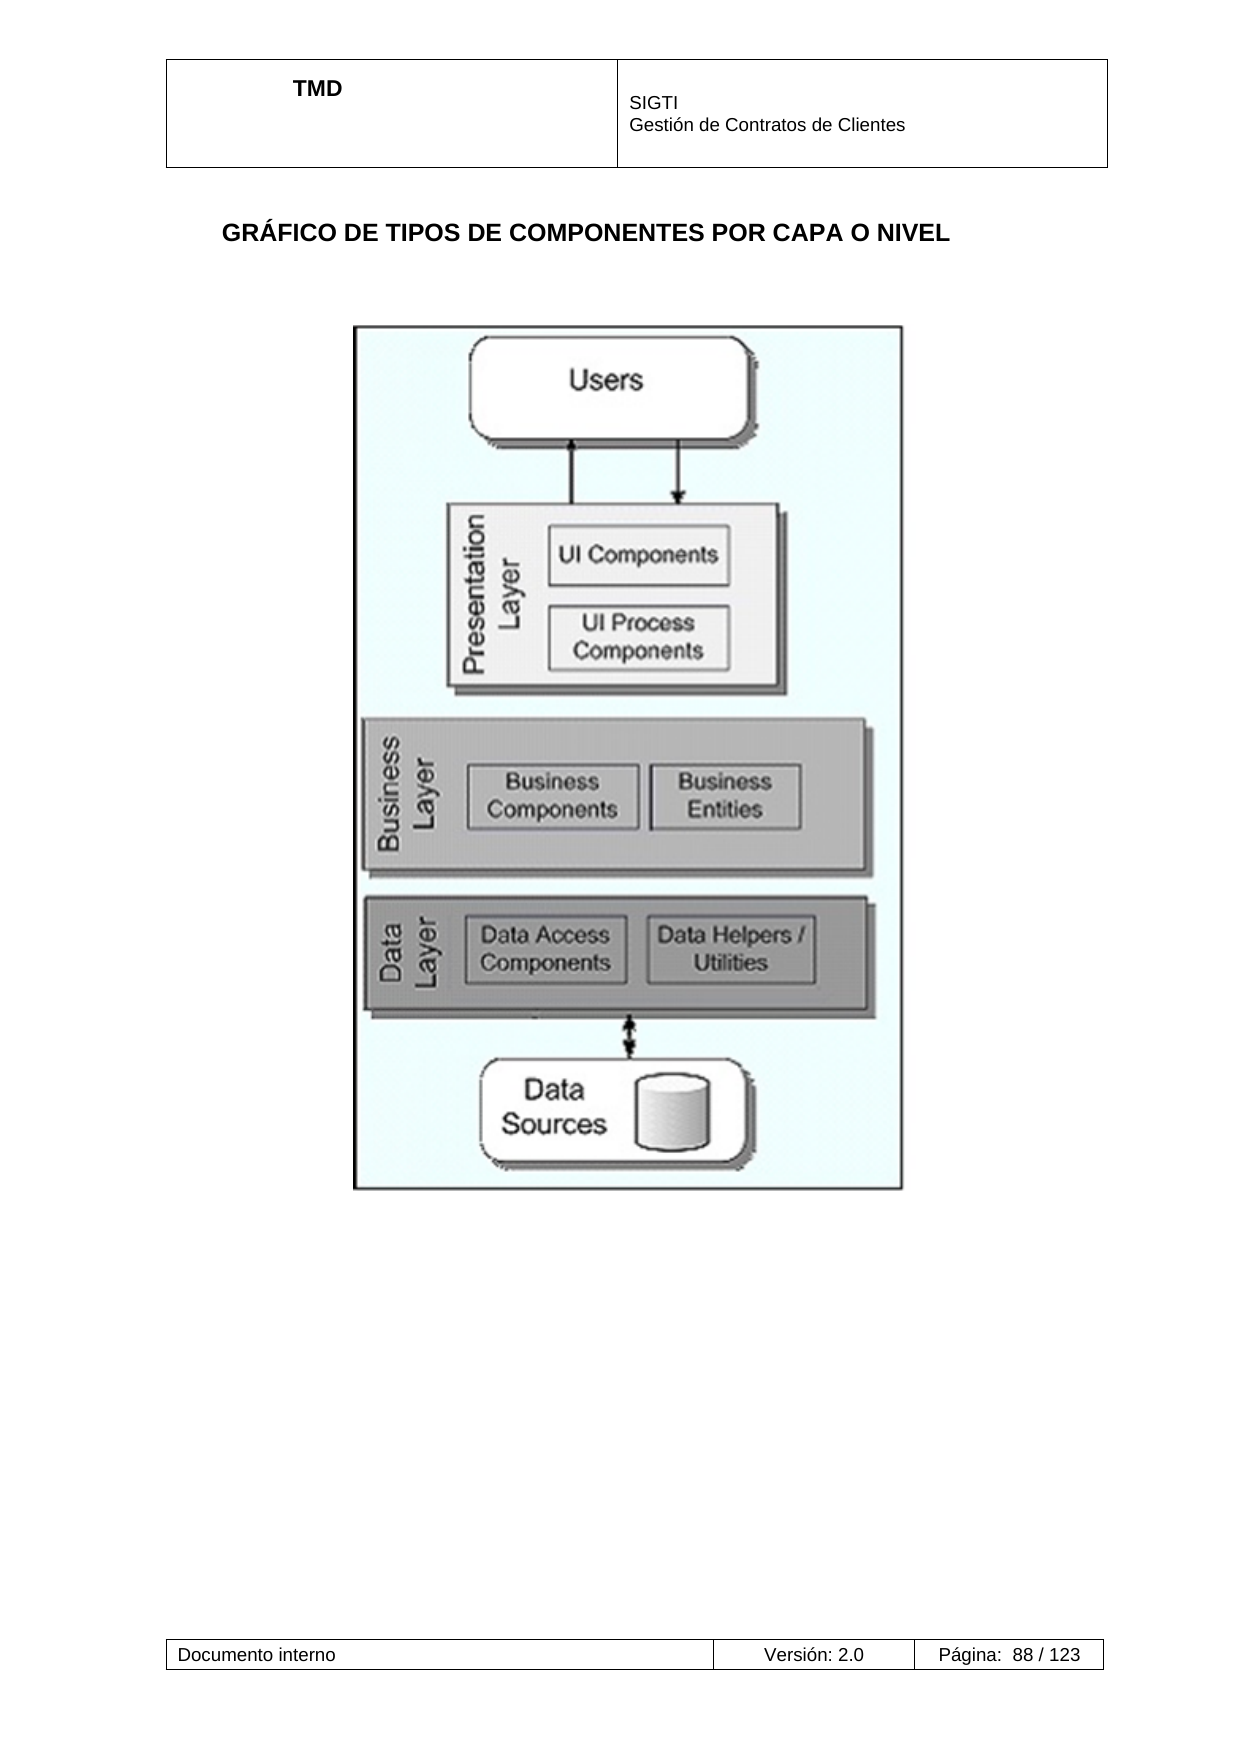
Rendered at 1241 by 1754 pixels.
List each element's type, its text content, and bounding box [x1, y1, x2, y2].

picture [353, 324, 917, 1202]
list GRÁFICO DE TIPOS DE COMPONENTES POR CAPA O NIVEL [222, 218, 1092, 247]
